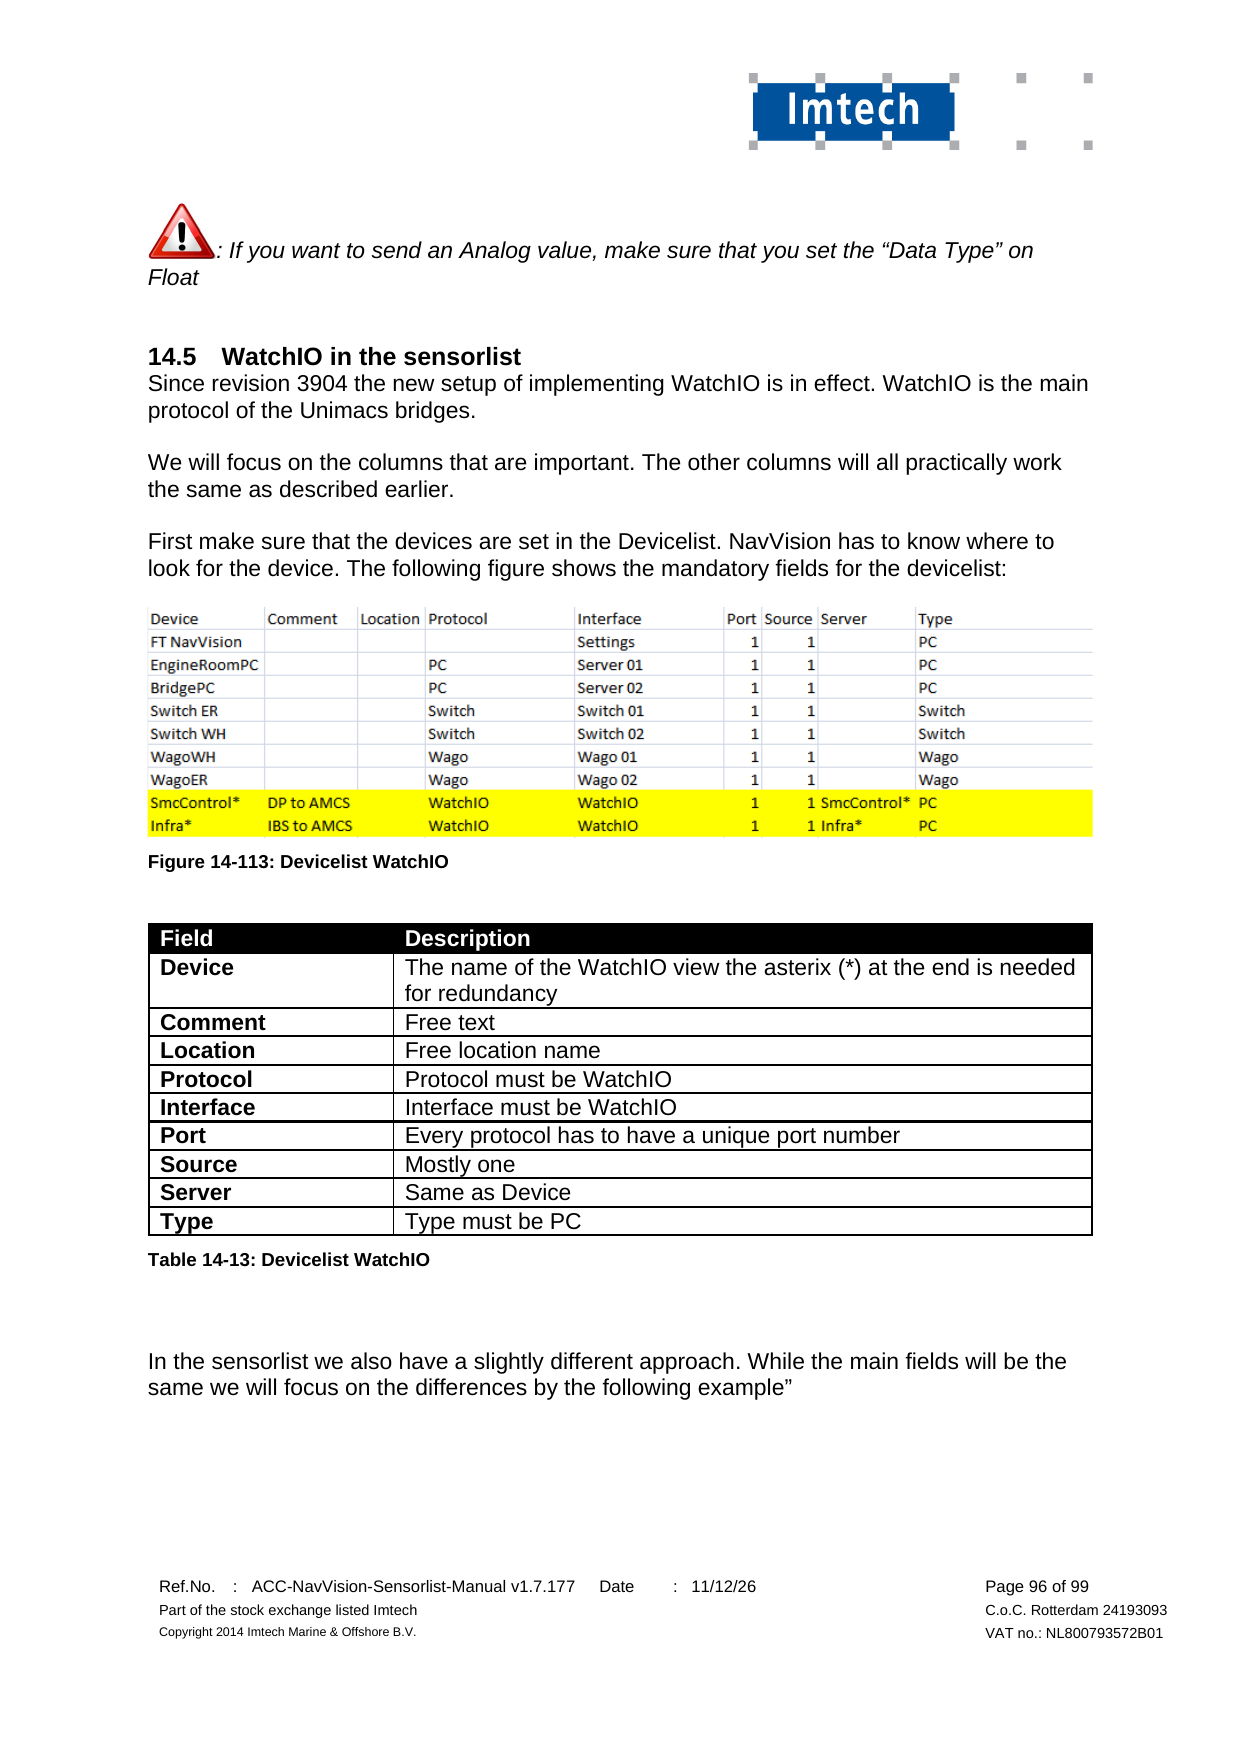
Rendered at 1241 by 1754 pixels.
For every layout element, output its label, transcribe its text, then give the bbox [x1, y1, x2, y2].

text : If you want to send an Analog value, make sure that you set the “Data Type” on Float [148, 203, 1093, 290]
text In the sensorlist we also have a slightly different approach. While the main fields will be the same we will focus on the differences by the following example” [148, 1348, 1093, 1401]
table_cell Protocol must be WatchIO [394, 1066, 1091, 1092]
text We will focus on the columns that are important. The other columns will all practically work the same as described earlier. [148, 449, 1093, 502]
table_cell Free location name [394, 1037, 1091, 1063]
table_cell Device [150, 954, 393, 1007]
subtitle WatchIO in the sensorlist [148, 341, 1093, 370]
table_cell Source [150, 1151, 393, 1177]
text Since revision 3904 the new setup of implementing WatchIO is in effect. WatchIO is the main protocol of the Unimacs bridges. [148, 370, 1093, 423]
table_cell Free text [394, 1009, 1091, 1035]
picture [147, 607, 1093, 838]
text First make sure that the devices are set in the Devicelist. NavVision has to know where to look for the device. The following figure shows the mandatory fields for the devicelist: [148, 528, 1093, 581]
table_header Field [150, 925, 393, 952]
table_header Description [394, 925, 1091, 952]
table_cell Protocol [150, 1066, 393, 1092]
table_cell Comment [150, 1009, 393, 1035]
table_cell Server [150, 1179, 393, 1206]
table_cell Type must be PC [394, 1208, 1091, 1234]
table_cell The name of the WatchIO view the asterix (*) at the end is needed for redundancy [394, 954, 1091, 1007]
table_cell Every protocol has to have a unique port number [394, 1123, 1091, 1149]
table_cell Mostly one [394, 1151, 1091, 1177]
table_cell Interface [150, 1094, 393, 1120]
table_cell Port [150, 1123, 393, 1149]
picture [748, 73, 1093, 150]
table_cell Type [150, 1208, 393, 1234]
table_cell Location [150, 1037, 393, 1063]
table_cell Same as Device [394, 1179, 1091, 1206]
table_cell Interface must be WatchIO [394, 1094, 1091, 1120]
picture [147, 202, 216, 259]
